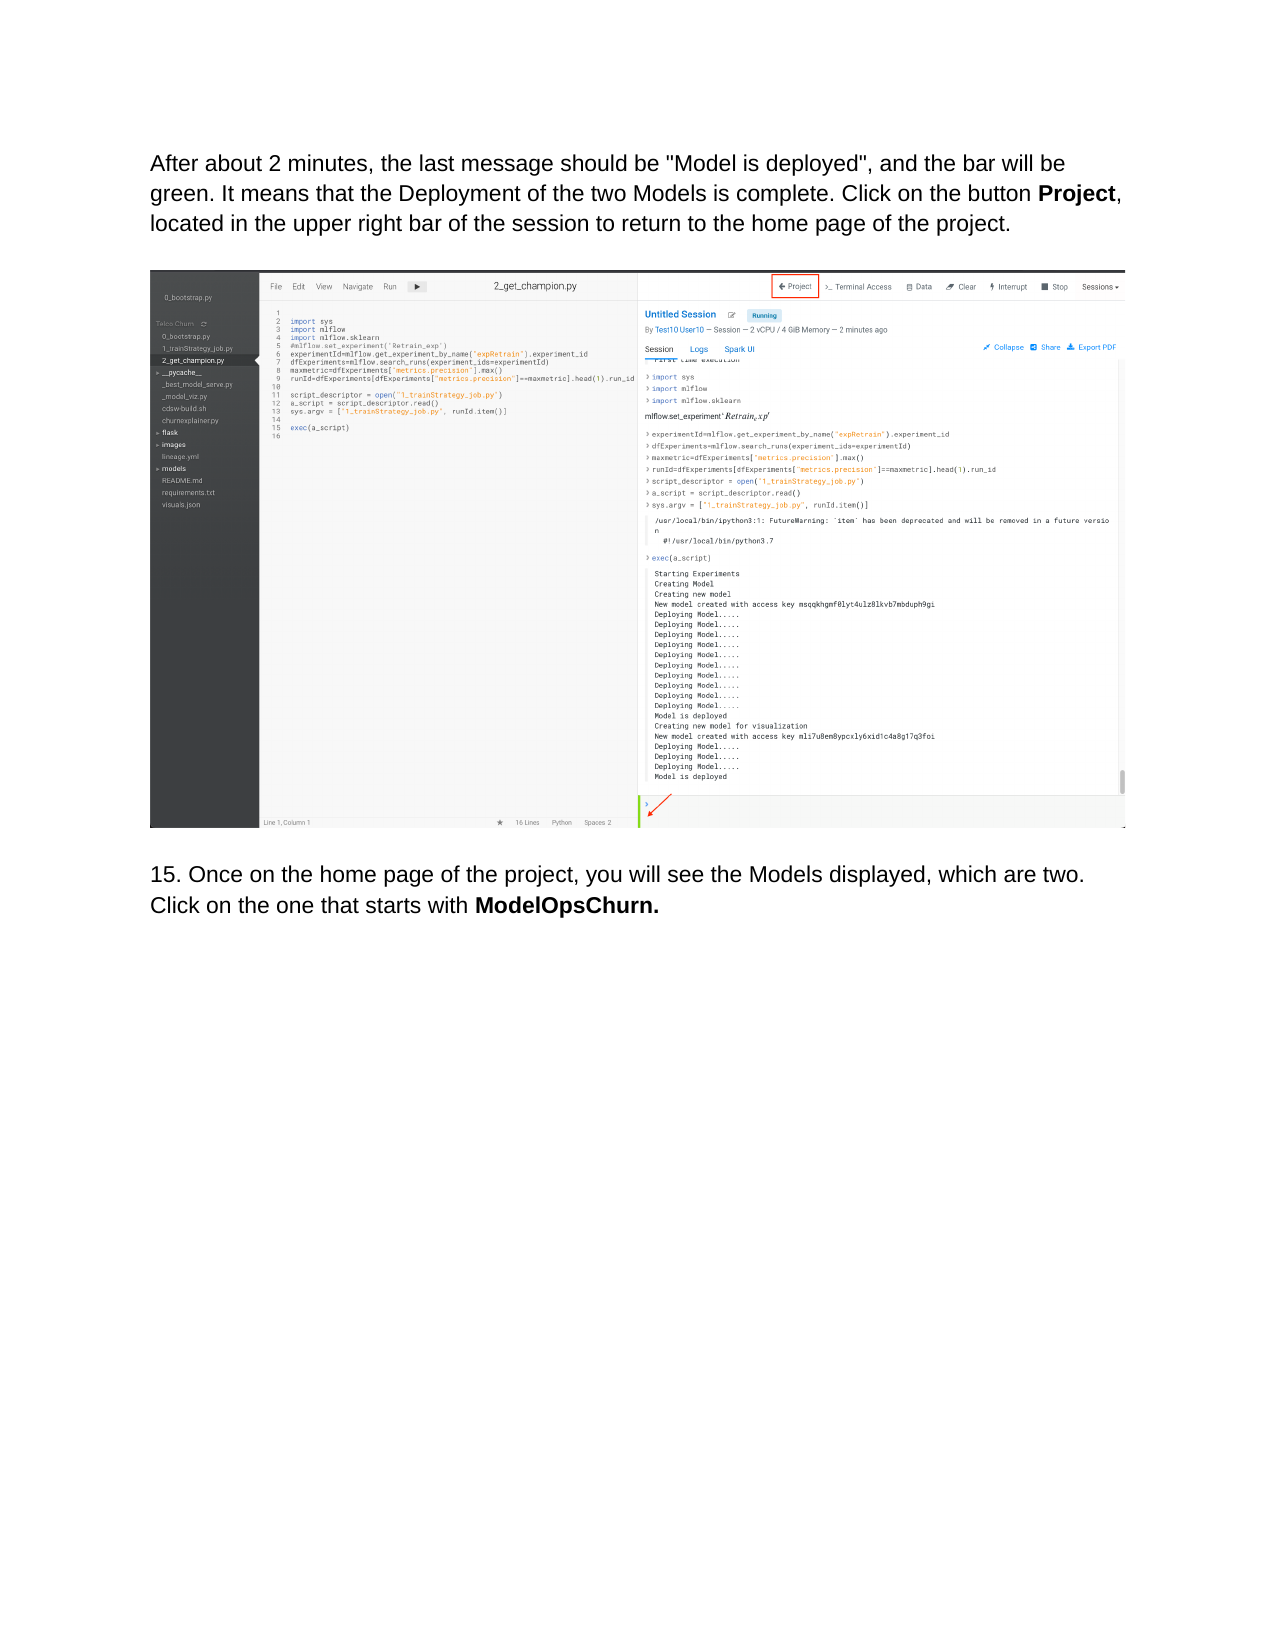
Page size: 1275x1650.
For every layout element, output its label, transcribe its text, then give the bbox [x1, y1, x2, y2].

text After about 2 minutes, the last message should be "Model is deployed", and the bar will be green. It means that the Deployment of the two Models is complete. Click on the button Project, located in the upper right bar of the session to return to the home page of the project. [150, 150, 1125, 237]
text 15. Once on the home page of the project, you will see the Models displayed, which are two. Click on the one that starts with ModelOpsChurn. [150, 861, 1125, 918]
picture [150, 270, 1125, 828]
